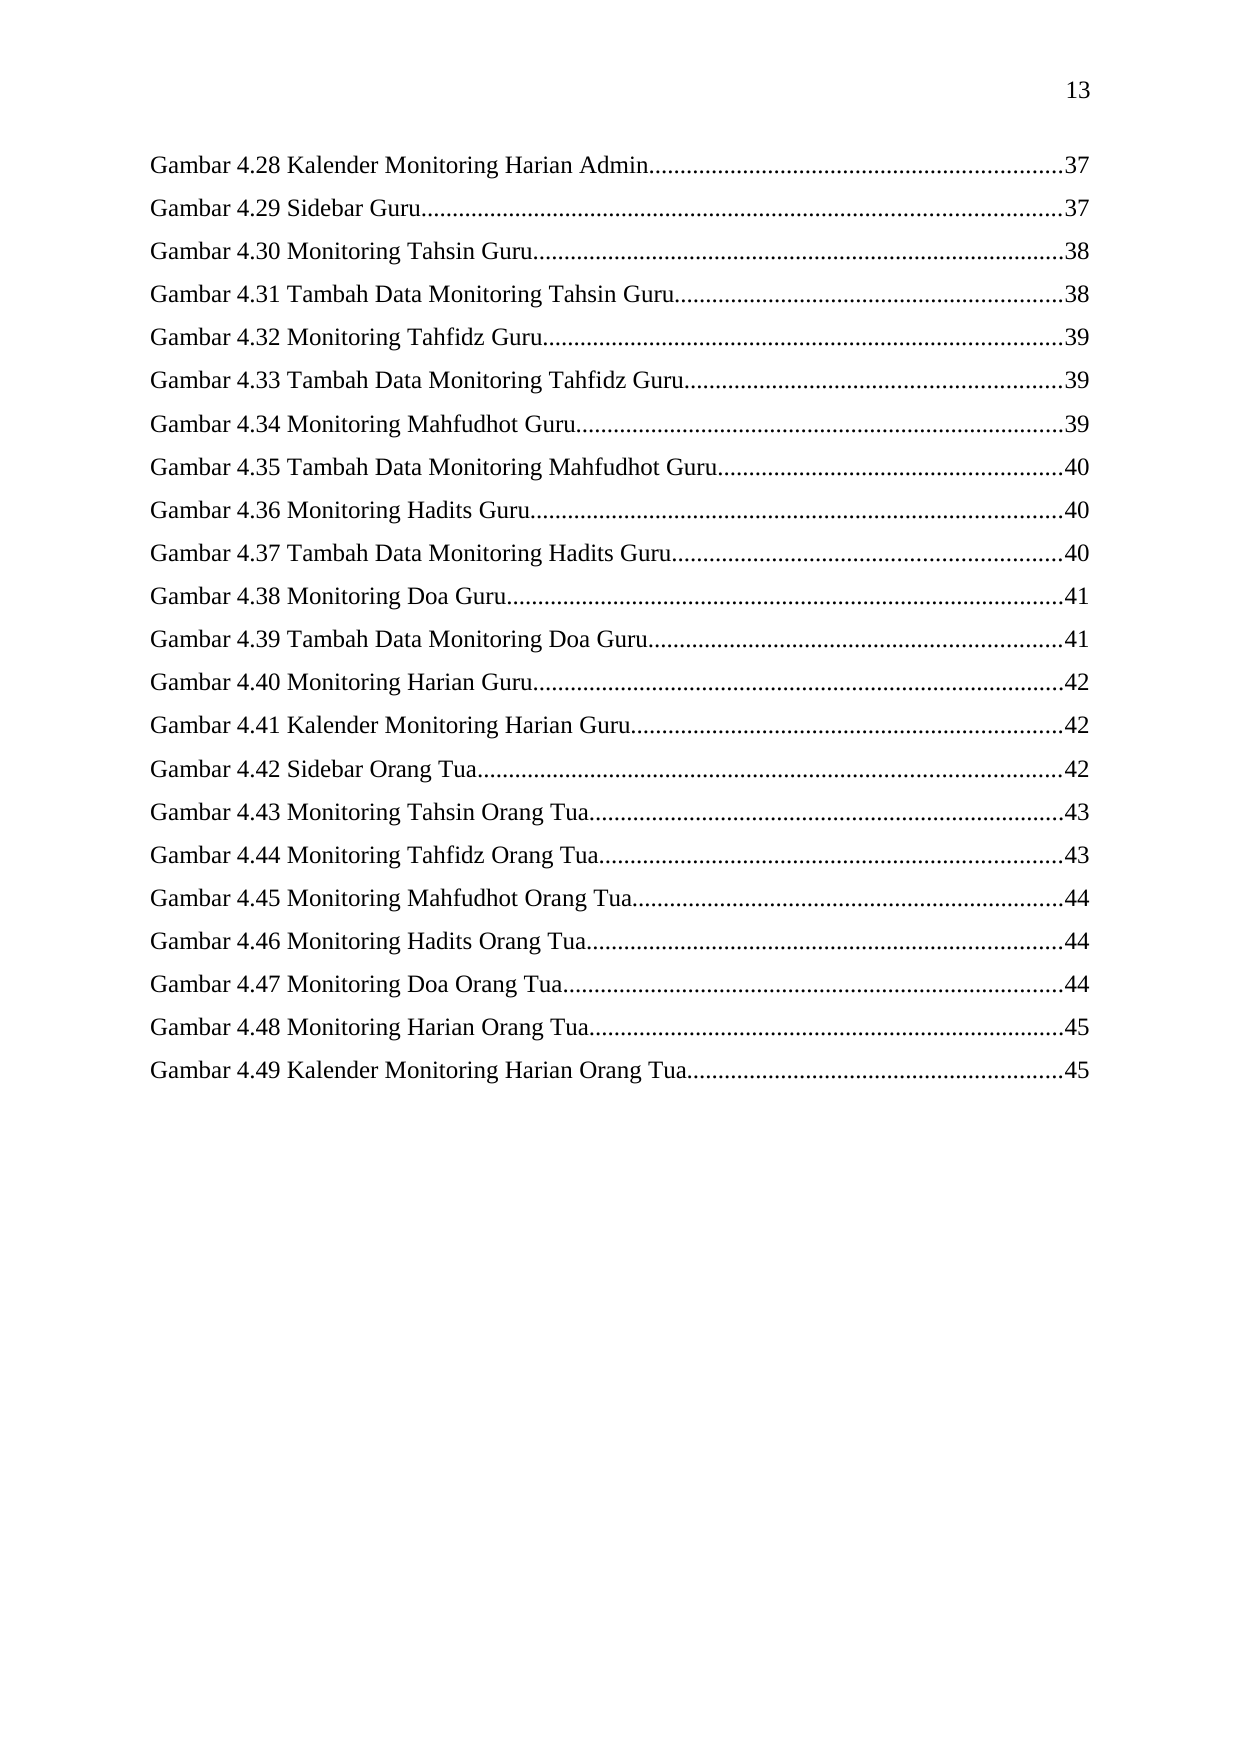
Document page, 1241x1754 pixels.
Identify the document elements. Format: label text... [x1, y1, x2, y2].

text Gambar 4.29 Sidebar Guru 37 [150, 193, 1090, 222]
text Gambar 4.31 Tambah Data Monitoring Tahsin Guru 38 [150, 279, 1090, 308]
text Gambar 4.48 Monitoring Harian Orang Tua 45 [150, 1012, 1090, 1041]
text Gambar 4.46 Monitoring Hadits Orang Tua 44 [150, 926, 1090, 955]
text Gambar 4.35 Tambah Data Monitoring Mahfudhot Guru 40 [150, 452, 1090, 481]
text Gambar 4.28 Kalender Monitoring Harian Admin 37 [150, 150, 1090, 179]
text Gambar 4.32 Monitoring Tahfidz Guru 39 [150, 322, 1090, 351]
text Gambar 4.33 Tambah Data Monitoring Tahfidz Guru 39 [150, 366, 1090, 394]
text Gambar 4.37 Tambah Data Monitoring Hadits Guru 40 [150, 538, 1090, 567]
text Gambar 4.49 Kalender Monitoring Harian Orang Tua 45 [150, 1056, 1090, 1084]
text Gambar 4.42 Sidebar Orang Tua 42 [150, 754, 1090, 782]
text Gambar 4.34 Monitoring Mahfudhot Guru 39 [150, 409, 1090, 437]
text Gambar 4.47 Monitoring Doa Orang Tua 44 [150, 969, 1090, 998]
text Gambar 4.41 Kalender Monitoring Harian Guru 42 [150, 711, 1090, 739]
text Gambar 4.40 Monitoring Harian Guru 42 [150, 667, 1090, 696]
text Gambar 4.36 Monitoring Hadits Guru 40 [150, 495, 1090, 524]
text Gambar 4.45 Monitoring Mahfudhot Orang Tua 44 [150, 883, 1090, 912]
text Gambar 4.43 Monitoring Tahsin Orang Tua 43 [150, 797, 1090, 826]
text Gambar 4.38 Monitoring Doa Guru 41 [150, 581, 1090, 610]
text Gambar 4.44 Monitoring Tahfidz Orang Tua 43 [150, 840, 1090, 869]
text Gambar 4.30 Monitoring Tahsin Guru 38 [150, 236, 1090, 265]
text Gambar 4.39 Tambah Data Monitoring Doa Guru 41 [150, 624, 1090, 653]
